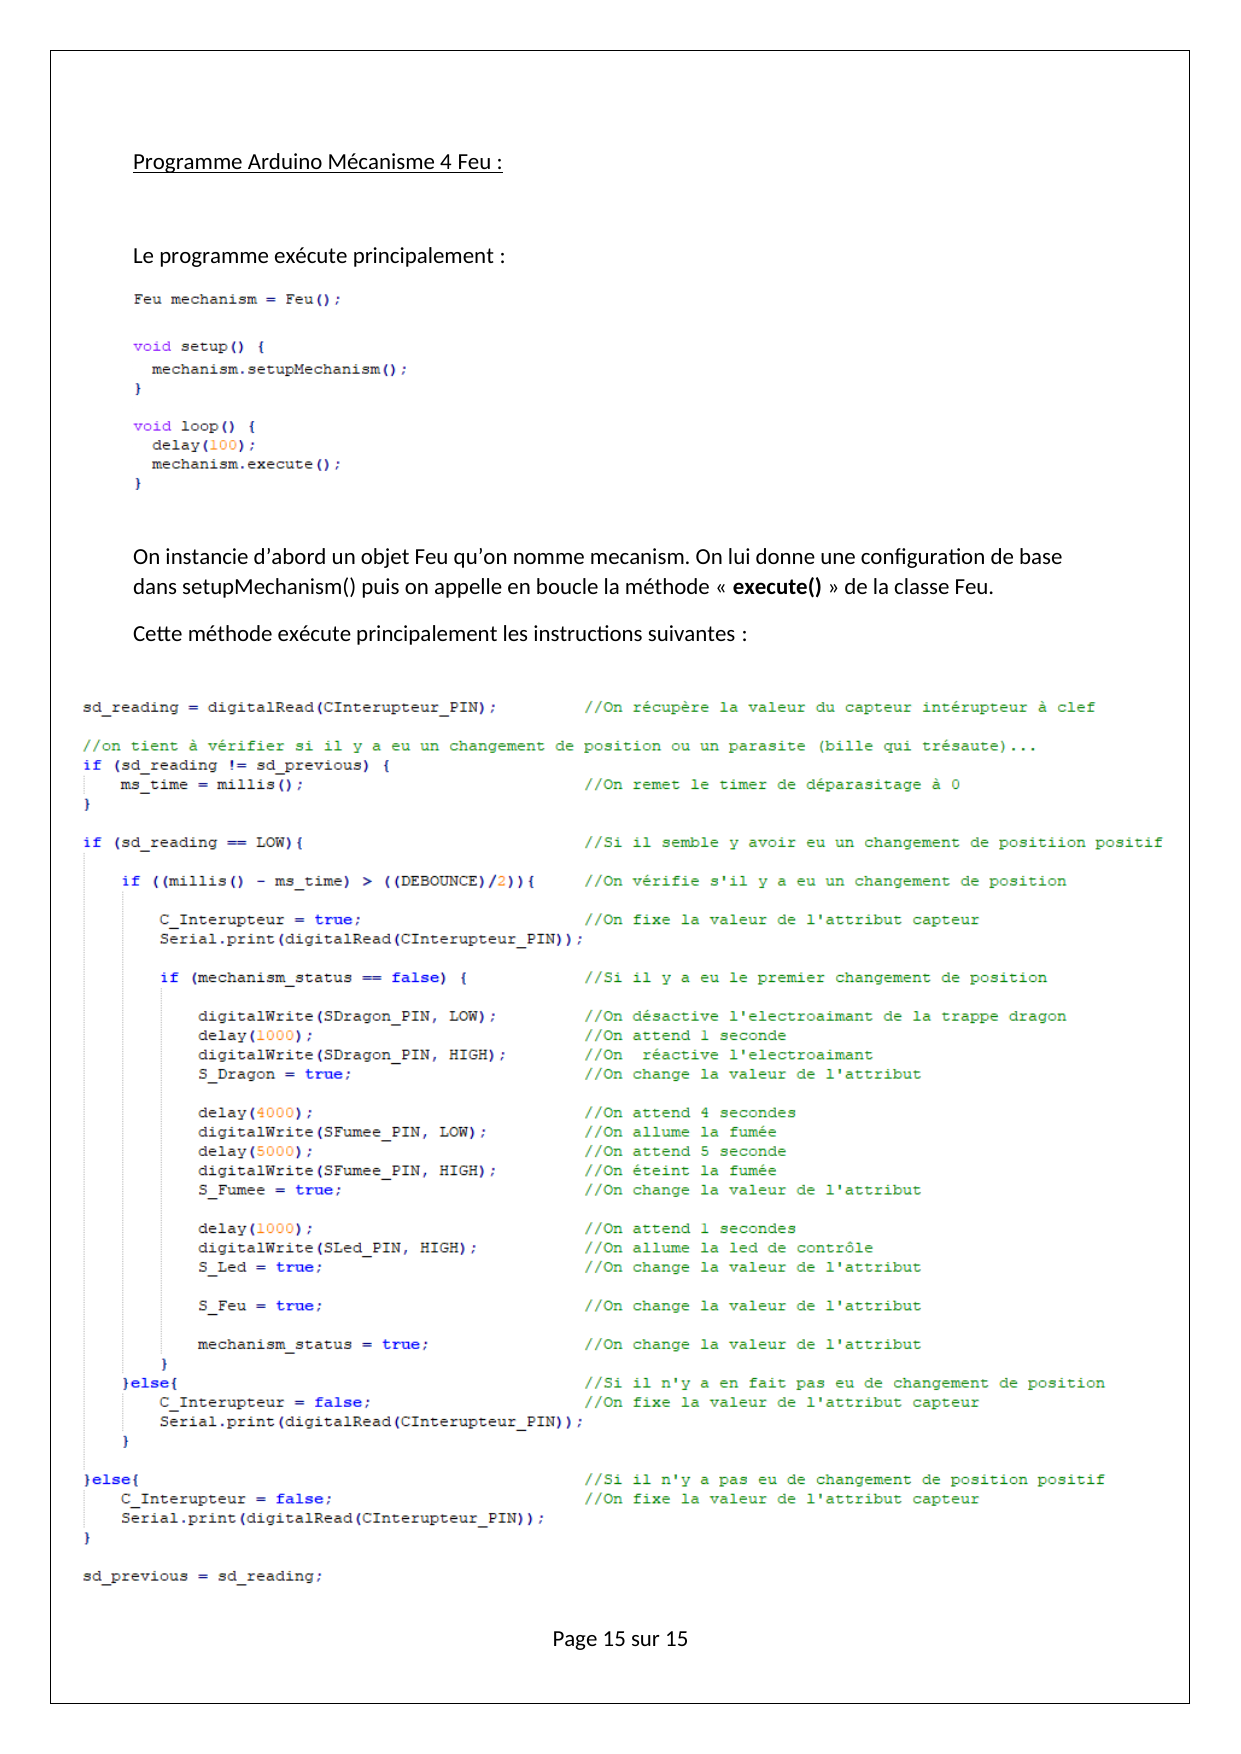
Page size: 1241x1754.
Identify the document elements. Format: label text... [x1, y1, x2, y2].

picture [132, 358, 414, 493]
text Programme Arduino Mécanisme 4 Feu : [133, 147, 1093, 176]
text Le programme exécute principalement : [133, 241, 1093, 269]
picture [132, 318, 414, 357]
picture [132, 288, 414, 309]
text Cette méthode exécute principalement les instructions suivantes : [133, 619, 1093, 677]
text On instancie d’abord un objet Feu qu’on nomme mecanism. On lui donne une configuration de base dans setupMechanism() puis on appelle en boucle la méthode « execute() » de la classe Feu. [133, 542, 1093, 600]
picture [73, 696, 1171, 1595]
